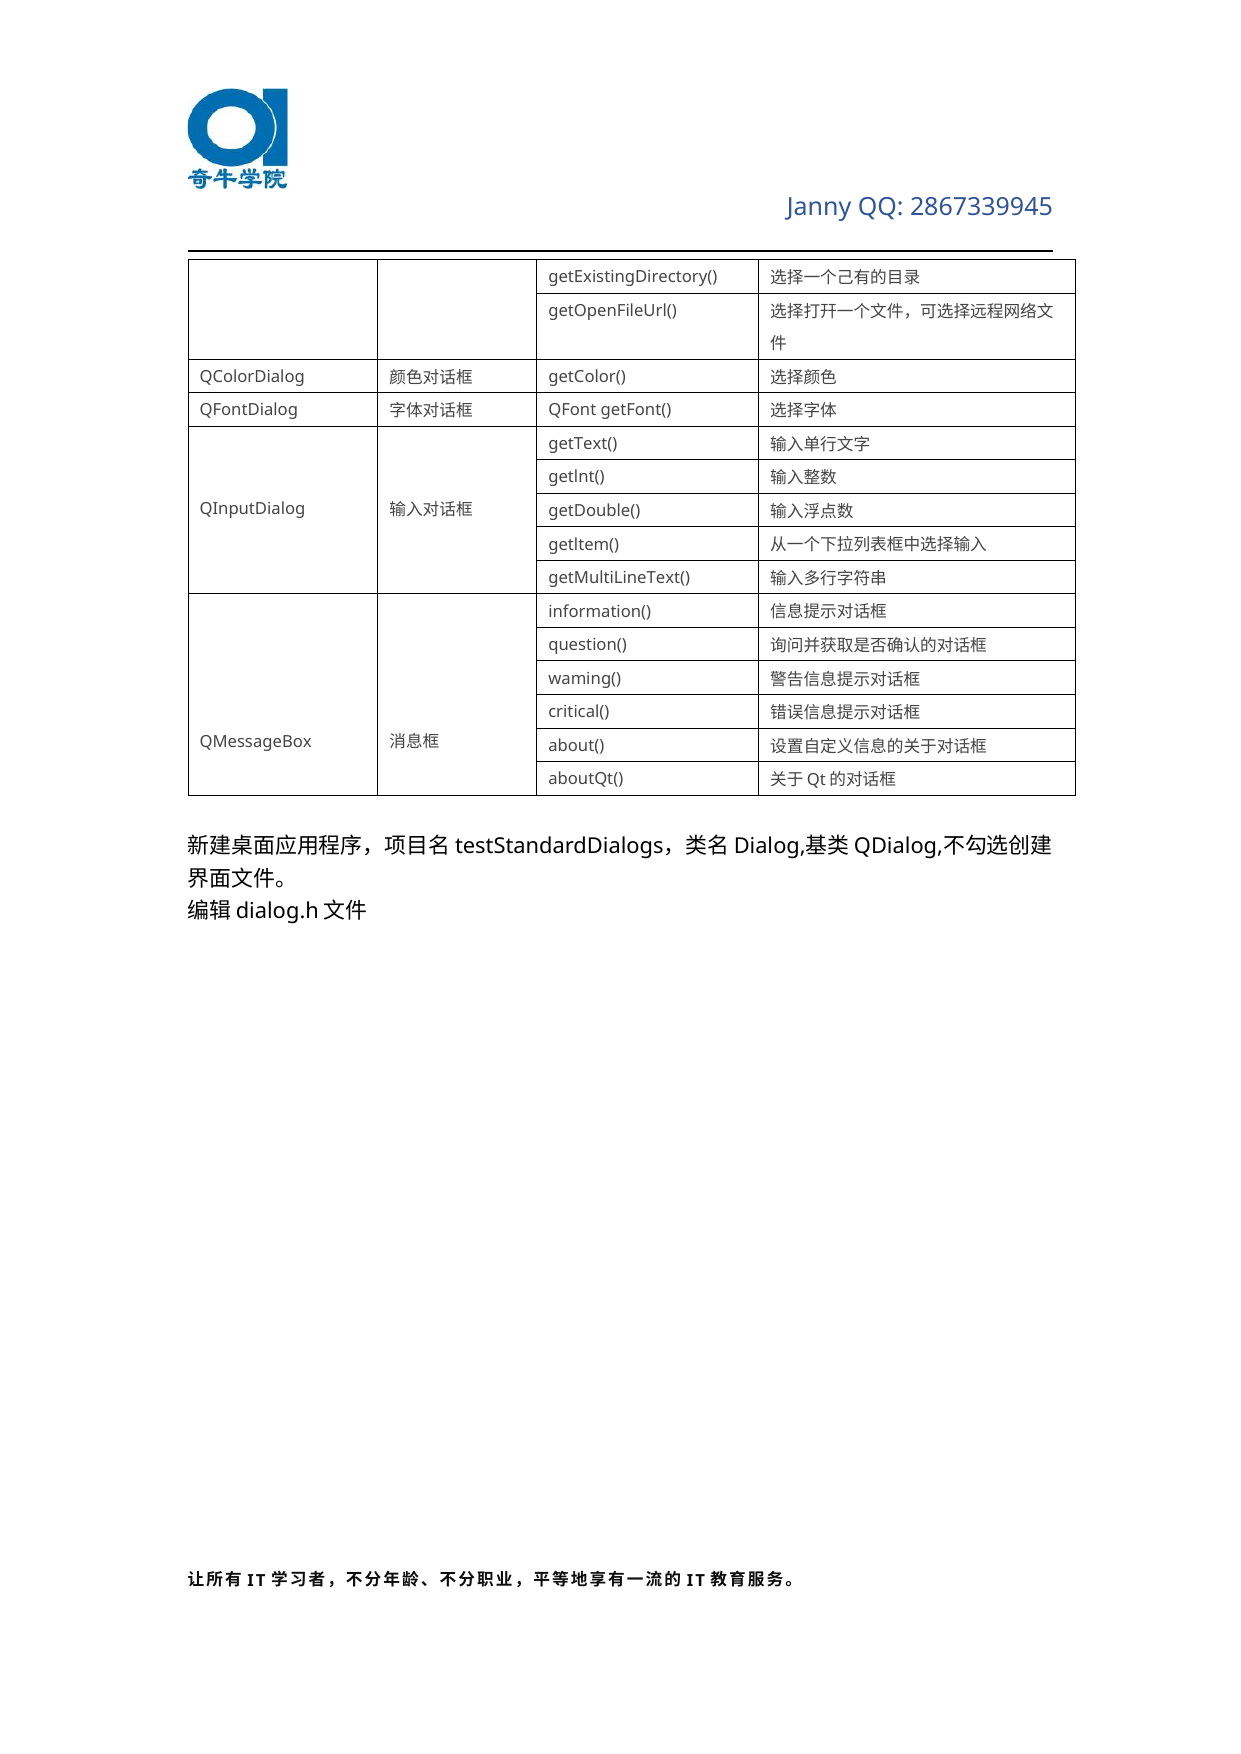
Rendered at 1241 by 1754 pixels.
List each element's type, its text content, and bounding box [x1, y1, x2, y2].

table_cell 输入单行文字 [759, 427, 1075, 459]
table_cell QFont getFont() [537, 393, 758, 426]
table_cell 消息框 [378, 594, 536, 794]
table_cell waming() [537, 661, 758, 694]
table_cell 从一个下拉列表框中选择输入 [759, 527, 1075, 560]
list 新建桌面应用程序，项目名testStandardDialogs，类名Dialog,基类QDialog,不勾选创建界面文件。 [187, 828, 1053, 893]
list 编辑dialog.h文件 [187, 893, 1053, 926]
table_cell getltem() [537, 527, 758, 560]
table_cell 询问并获取是否确认的对话框 [759, 628, 1075, 660]
table_cell 输入整数 [759, 460, 1075, 493]
table_cell about() [537, 729, 758, 761]
table_cell 输入多行字符串 [759, 561, 1075, 593]
table_cell getOpenFileUrl() [537, 294, 758, 358]
table_cell QFontDialog [189, 393, 377, 426]
table_cell getExistingDirectory() [537, 260, 758, 292]
table_cell 选择一个己有的目录 [759, 260, 1075, 292]
table_cell 信息提示对话框 [759, 594, 1075, 627]
table_cell 输入浮点数 [759, 494, 1075, 526]
table_cell critical() [537, 695, 758, 727]
table_cell 选择字体 [759, 393, 1075, 426]
table_cell 颜色对话框 [378, 360, 536, 392]
table_cell getColor() [537, 360, 758, 392]
table_cell getlnt() [537, 460, 758, 493]
table_cell question() [537, 628, 758, 660]
table_cell 关于Qt的对话框 [759, 762, 1075, 794]
table_cell 错误信息提示对话框 [759, 695, 1075, 727]
table_cell 设置自定义信息的关于对话框 [759, 729, 1075, 761]
table_cell 字体对话框 [378, 393, 536, 426]
table_cell getMultiLineText() [537, 561, 758, 593]
table_cell QColorDialog [189, 360, 377, 392]
table_cell 警告信息提示对话框 [759, 661, 1075, 694]
table_cell information() [537, 594, 758, 627]
table_cell QMessageBox [189, 594, 377, 794]
picture [187, 88, 288, 189]
table_cell 选择颜色 [759, 360, 1075, 392]
table_cell getDouble() [537, 494, 758, 526]
table_cell aboutQt() [537, 762, 758, 794]
table_cell QInputDialog [189, 427, 377, 593]
table_cell 输入对话框 [378, 427, 536, 593]
table_cell 选择打幵一个文件，可选择远程网络文件 [759, 294, 1075, 358]
table_cell getText() [537, 427, 758, 459]
